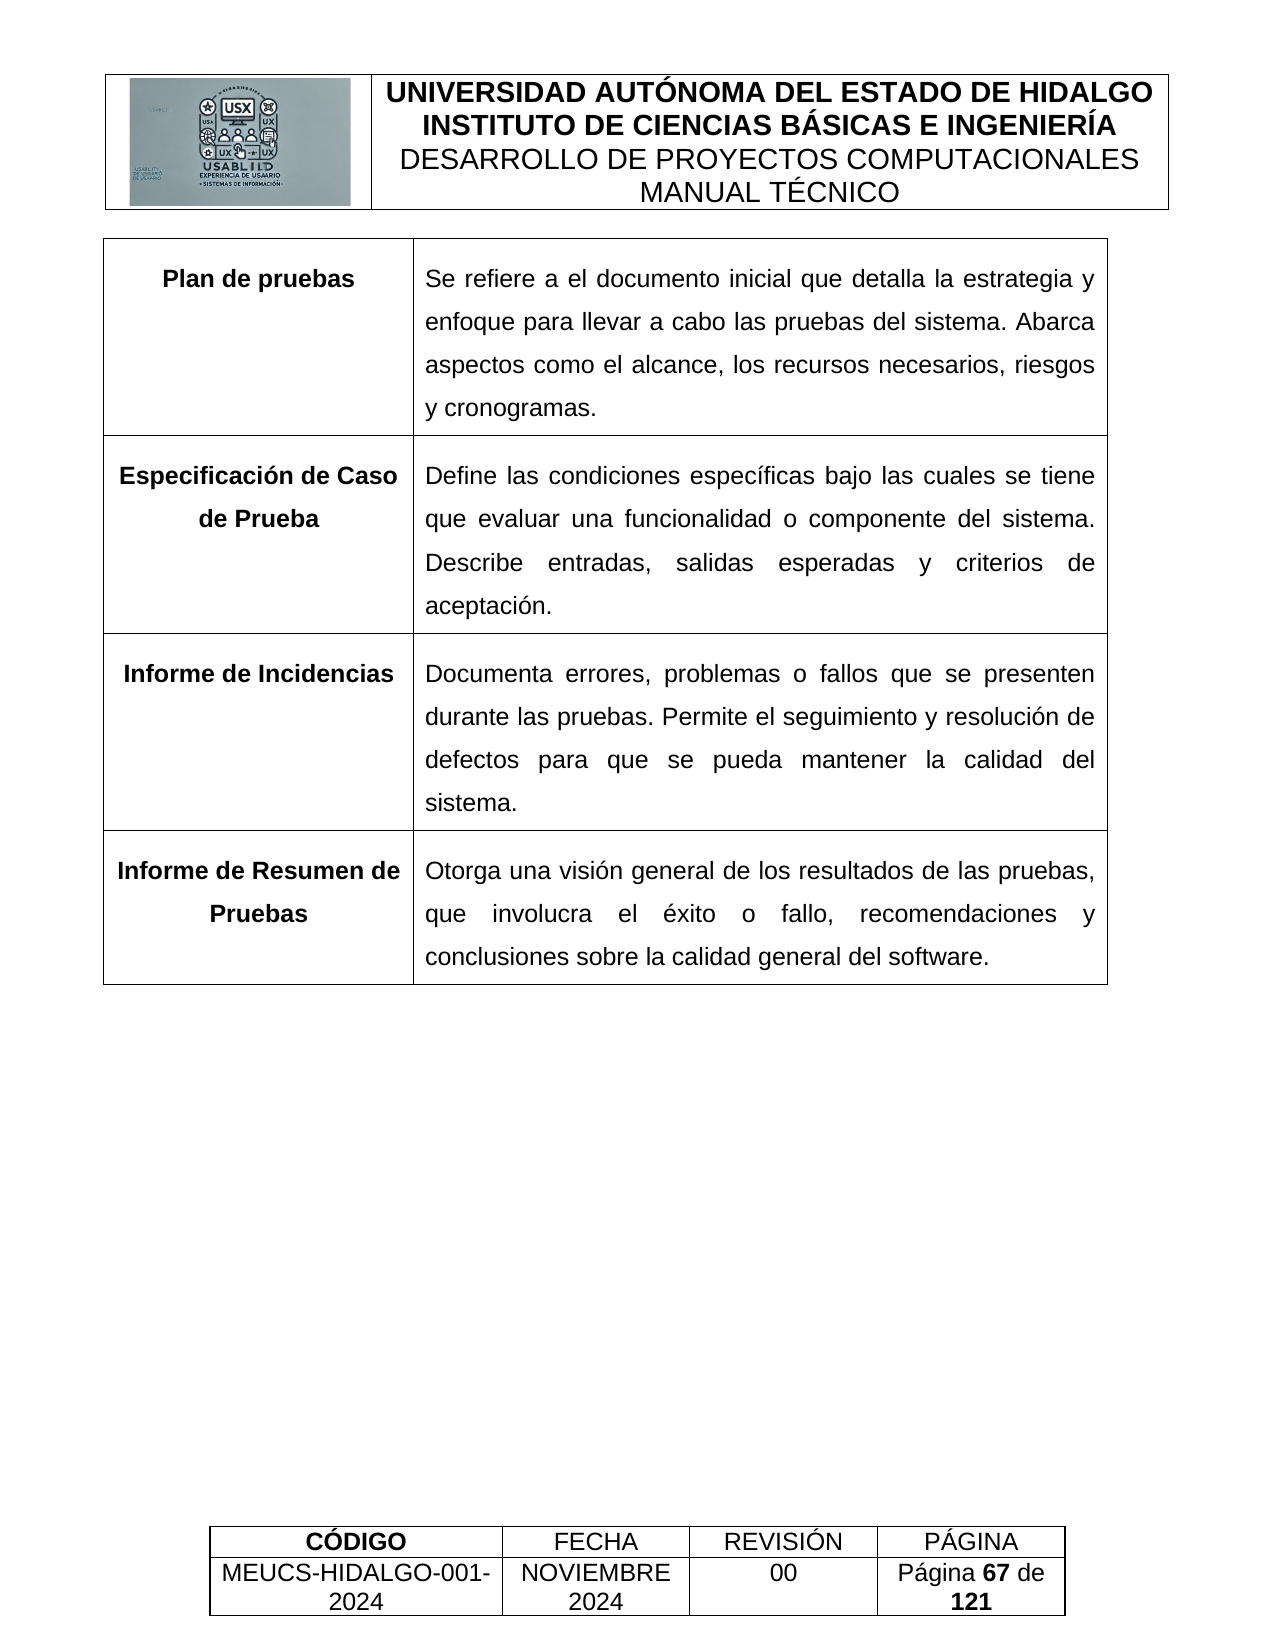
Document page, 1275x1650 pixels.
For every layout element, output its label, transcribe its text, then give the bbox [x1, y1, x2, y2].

picture [129, 78, 351, 206]
table_cell Documenta errores, problemas o fallos que se presenten durante las pruebas. Permite el seguimiento y resolución de defectos para que se pueda mantener la calidad del sistema. [414, 634, 1107, 830]
table_cell Plan de pruebas [104, 239, 413, 435]
table_cell Informe de Incidencias [104, 634, 413, 830]
table_cell Otorga una visión general de los resultados de las pruebas, que involucra el éxito o fallo, recomendaciones y conclusiones sobre la calidad general del software. [414, 831, 1107, 984]
table_cell Se refiere a el documento inicial que detalla la estrategia y enfoque para llevar a cabo las pruebas del sistema. Abarca aspectos como el alcance, los recursos necesarios, riesgos y cronogramas. [414, 239, 1107, 435]
table_cell Informe de Resumen de Pruebas [104, 831, 413, 984]
table_cell Define las condiciones específicas bajo las cuales se tiene que evaluar una funcionalidad o componente del sistema. Describe entradas, salidas esperadas y criterios de aceptación. [414, 436, 1107, 633]
table_cell Especificación de Caso de Prueba [104, 436, 413, 633]
